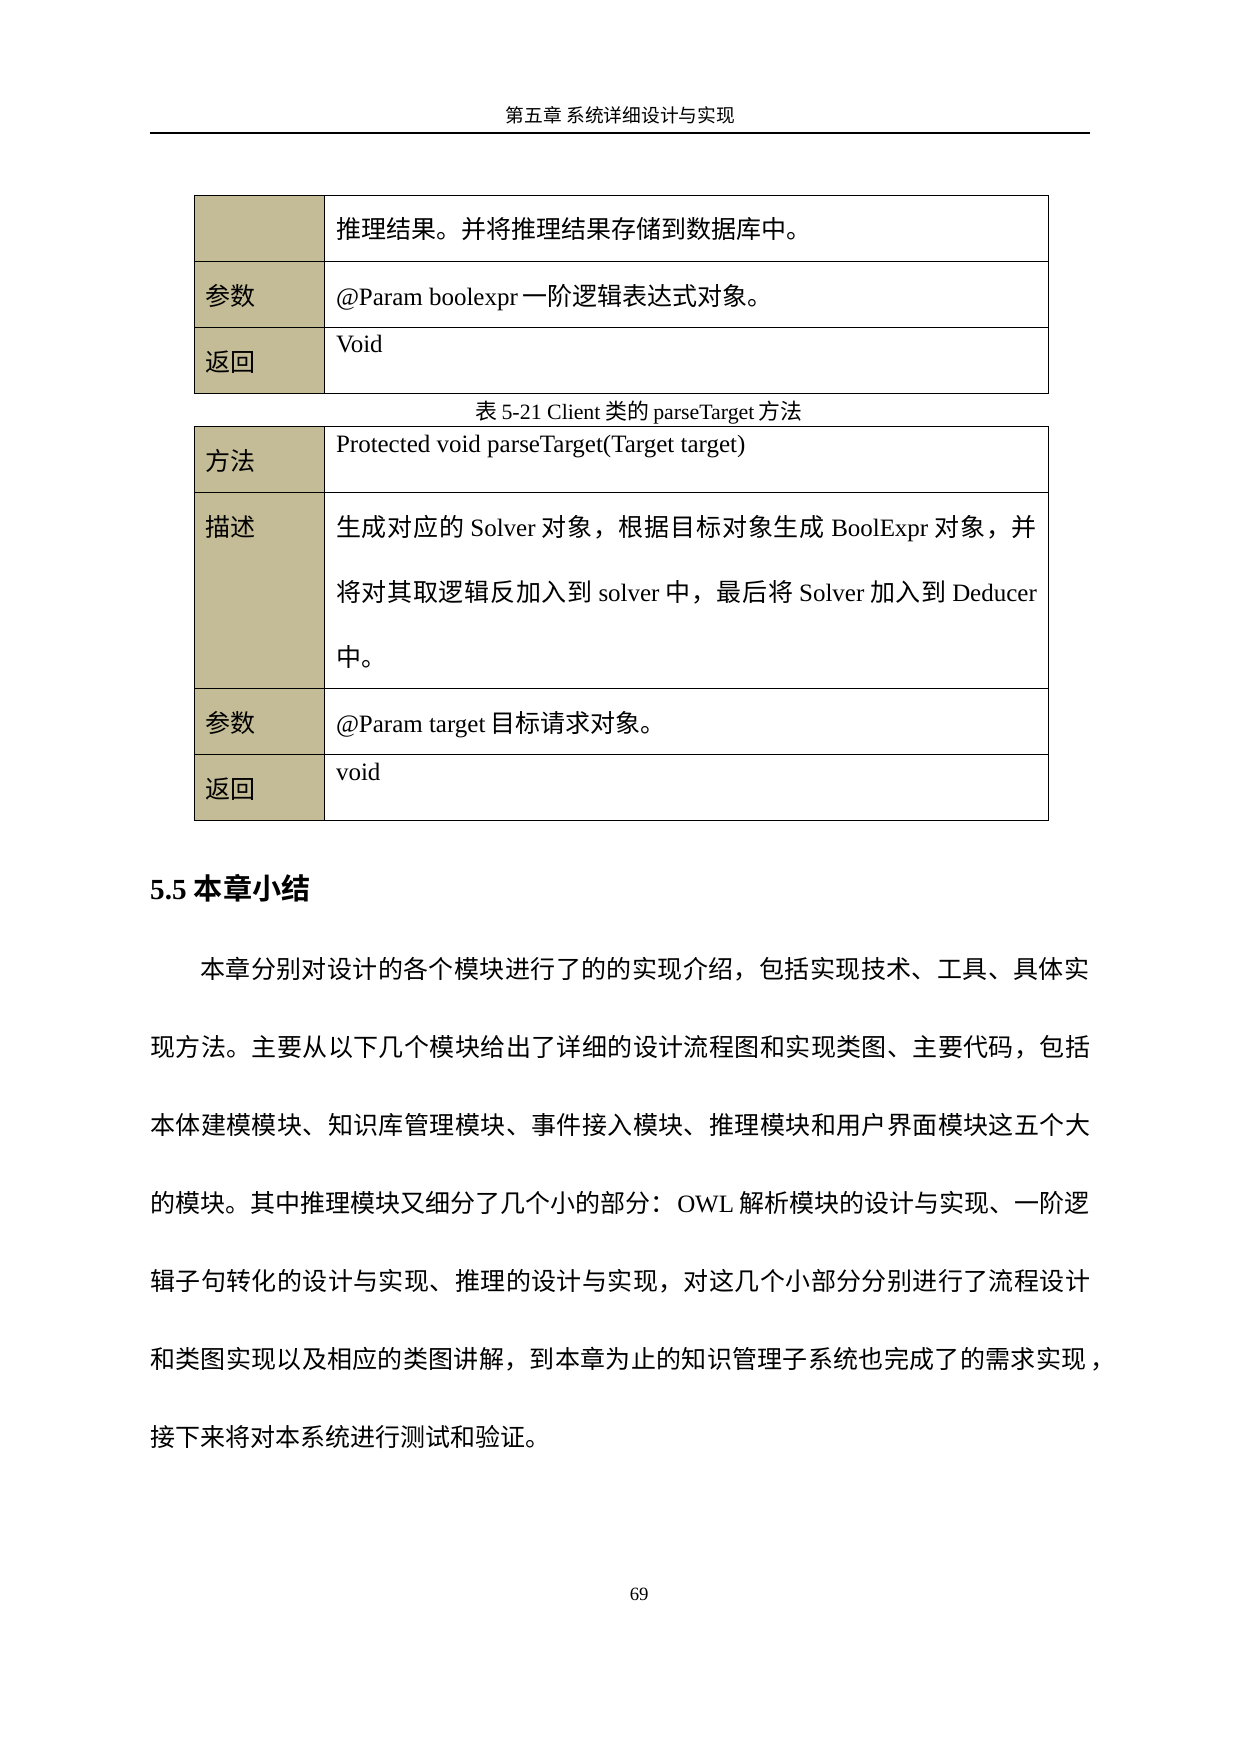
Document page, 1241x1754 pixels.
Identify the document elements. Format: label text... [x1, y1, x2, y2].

text 本章分别对设计的各个模块进行了的的实现介绍，包括实现技术、工具、具体实现方法。主要从以下几个模块给出了详细的设计流程图和实现类图、主要代码，包括本体建模模块、知识库管理模块、事件接入模块、推理模块和用户界面模块这五个大的模块。其中推理模块又细分了几个小的部分：OWL解析模块的设计与实现、一阶逻辑子句转化的设计与实现、推理的设计与实现，对这几个小部分分别进行了流程设计和类图实现以及相应的类图讲解，到本章为止的知识管理子系统也完成了的需求实现，接下来将对本系统进行测试和验证。 [150, 935, 1090, 1468]
table_cell @Param boolexpr一阶逻辑表达式对象。 [325, 262, 1048, 327]
table_cell 参数 [195, 689, 324, 754]
table_cell 描述 [195, 493, 324, 688]
table_cell 生成对应的Solver对象，根据目标对象生成BoolExpr对象，并将对其取逻辑反加入到solver中，最后将Solver加入到Deducer中。 [325, 493, 1048, 688]
table_cell 参数 [195, 262, 324, 327]
text 表5-21 Client类的parseTarget方法 [150, 394, 1090, 426]
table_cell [325, 196, 1048, 261]
table_header Protected void parseTarget(Target target) [325, 427, 1048, 492]
table_header 方法 [195, 427, 324, 492]
table_cell 返回 [195, 328, 324, 393]
subtitle 5.5 本章小结 [150, 854, 1090, 919]
table_cell @Param target目标请求对象。 [325, 689, 1048, 754]
table_cell 返回 [195, 755, 324, 820]
table_cell void [325, 755, 1048, 820]
table_cell 描述 [195, 196, 324, 261]
table_cell Void [325, 328, 1048, 393]
